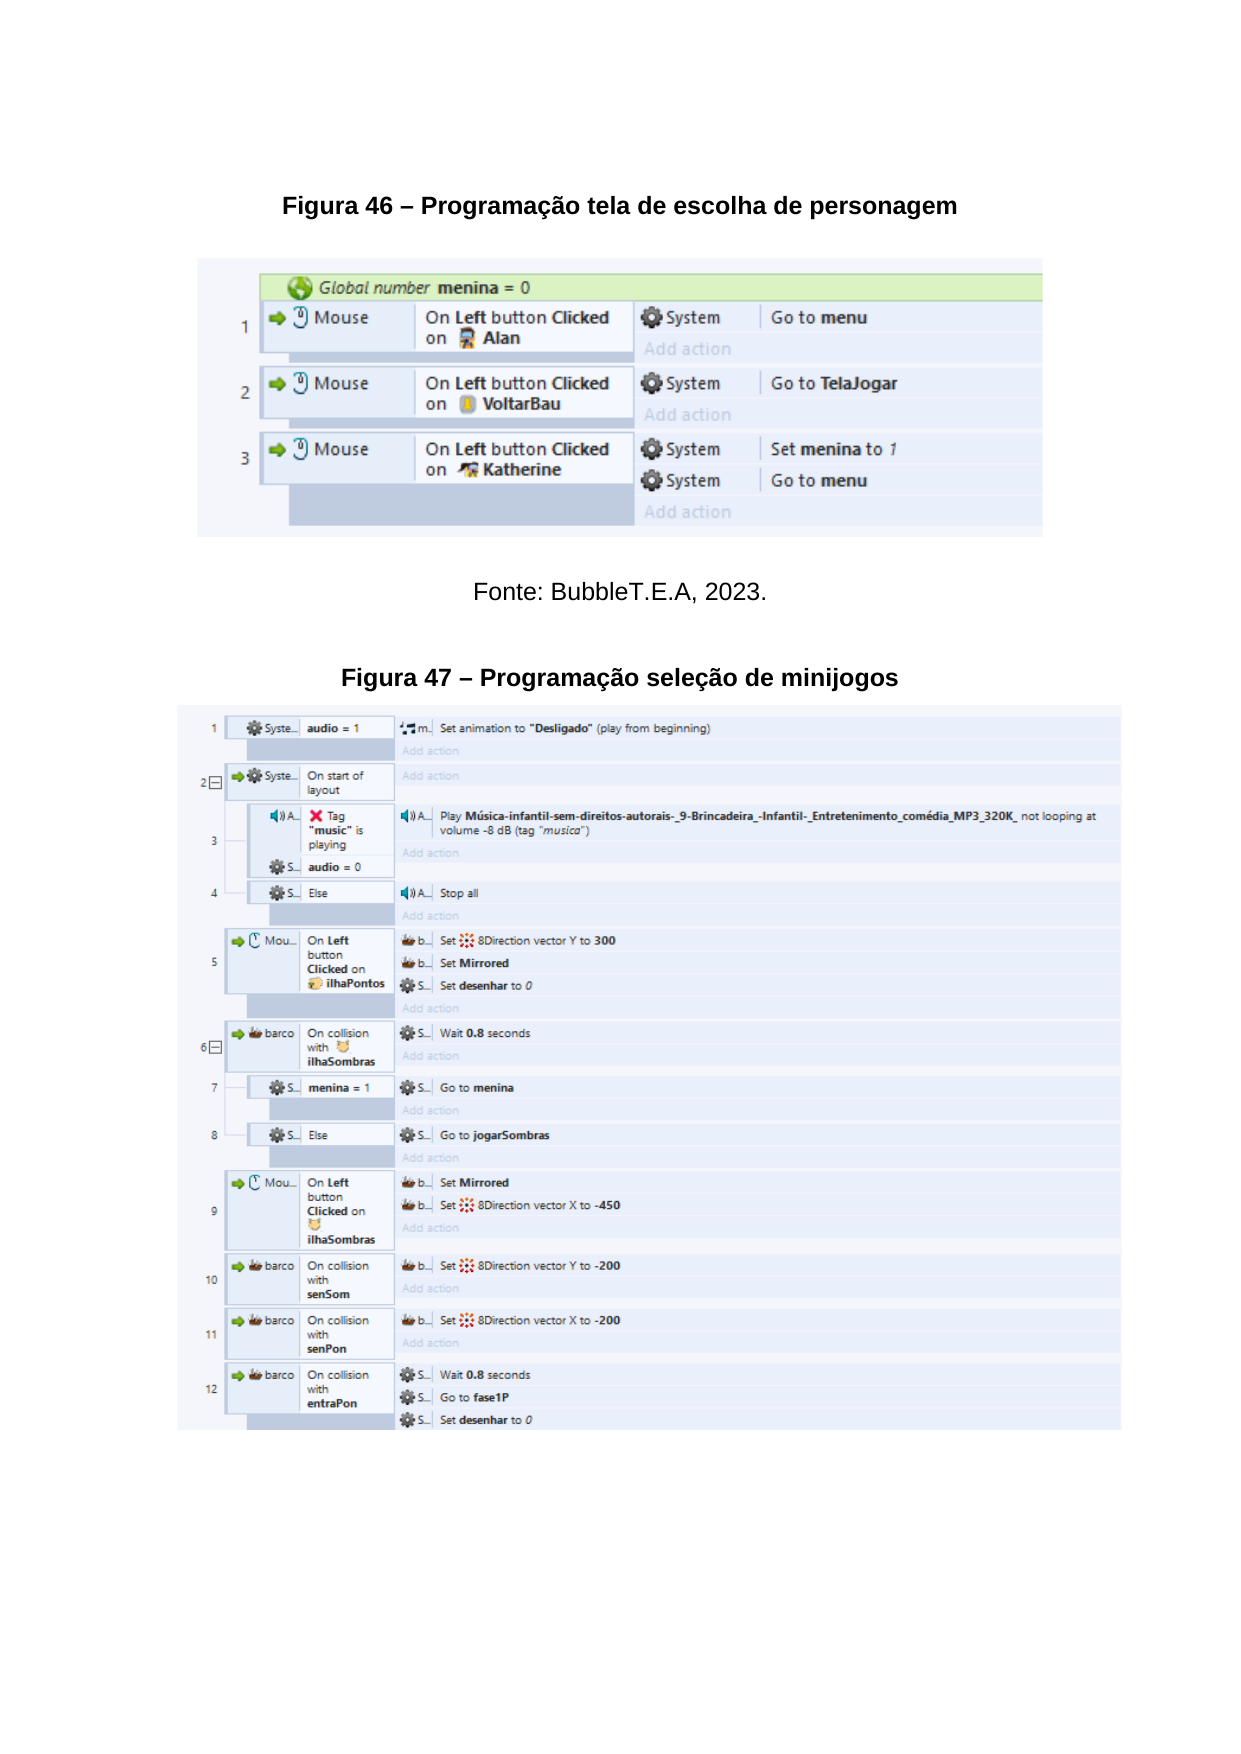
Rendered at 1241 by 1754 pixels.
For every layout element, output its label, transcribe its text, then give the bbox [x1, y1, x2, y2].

text Figura 46 – Programação tela de escolha de personagem [177, 191, 1063, 219]
picture [197, 258, 1043, 537]
text Fonte: BubbleT.E.A, 2023. [177, 576, 1063, 605]
text Figura 47 – Programação seleção de minijogos [177, 663, 1063, 691]
picture [177, 705, 1123, 1430]
